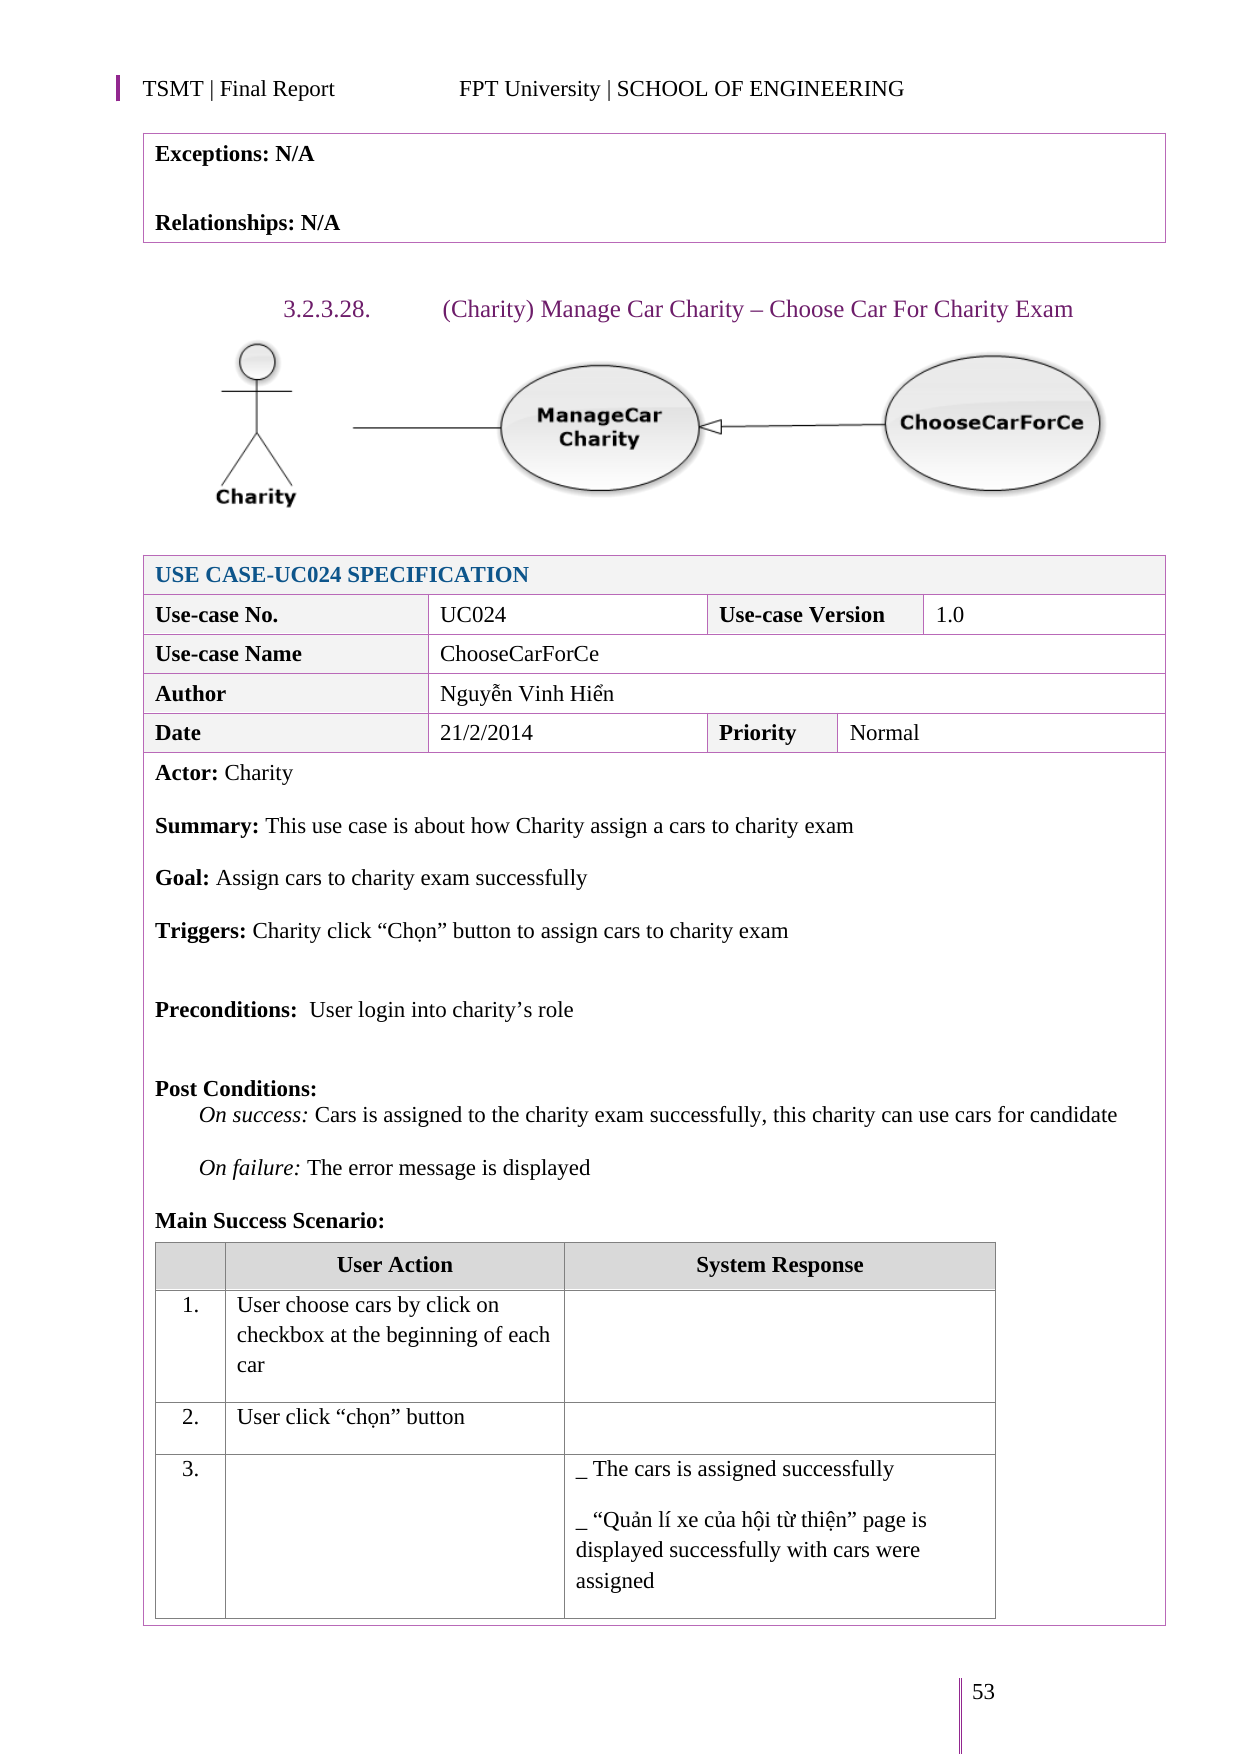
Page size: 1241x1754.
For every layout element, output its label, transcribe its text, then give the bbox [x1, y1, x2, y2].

picture [142, 326, 1118, 530]
table_cell Normal [838, 714, 1165, 752]
table_cell Nguyễn Vinh Hiển [429, 674, 1165, 712]
table_cell UC024 [429, 595, 707, 633]
table_cell Date [144, 714, 428, 752]
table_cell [144, 753, 1165, 1625]
table_cell 21/2/2014 [429, 714, 707, 752]
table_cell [144, 134, 1165, 242]
table_header USE CASE-UC024 SPECIFICATION [144, 556, 1165, 594]
table_cell 1.0 [924, 595, 1165, 633]
table_cell Author [144, 674, 428, 712]
table_cell Use-case Version [708, 595, 923, 633]
table_cell Use-case No. [144, 595, 428, 633]
table_cell ChooseCarForCe [429, 635, 1165, 673]
table_cell Use-case Name [144, 635, 428, 673]
subtitle (Charity) Manage Car Charity – Choose Car For Charity Exam [283, 294, 1165, 322]
table_cell Priority [708, 714, 837, 752]
